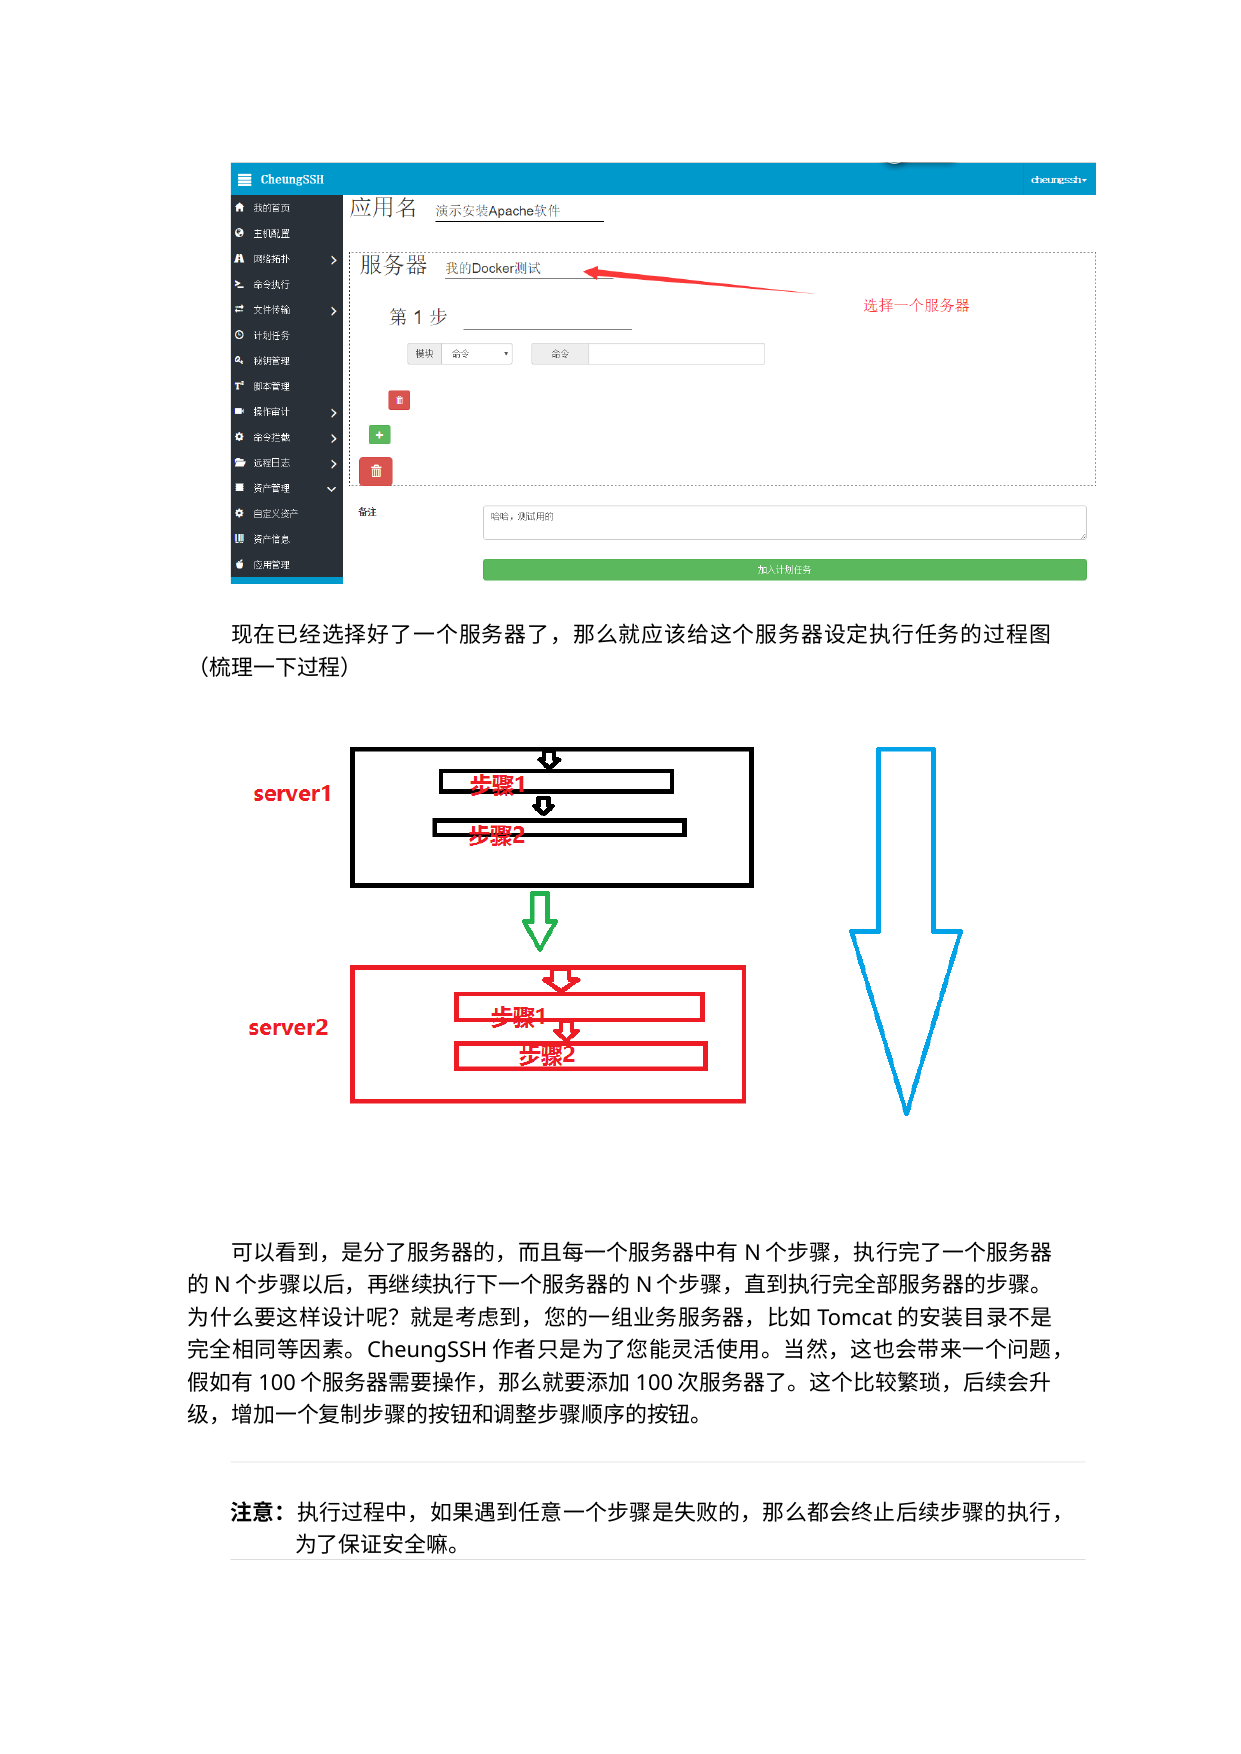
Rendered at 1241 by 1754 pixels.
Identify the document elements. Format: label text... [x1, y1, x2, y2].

picture [239, 174, 251, 185]
text 现在已经选择好了一个服务器了，那么就应该给这个服务器设定执行任务的过程图（梳理一下过程） [187, 617, 1053, 682]
text 注意：执行过程中，如果遇到任意一个步骤是失败的，那么都会终止后续步骤的执行，为了保证安全嘛。 [230, 1494, 1053, 1559]
picture [230, 714, 1096, 1196]
text 可以看到，是分了服务器的，而且每一个服务器中有N个步骤，执行完了一个服务器的N个步骤以后，再继续执行下一个服务器的N个步骤，直到执行完全部服务器的步骤。为什么要这样设计呢？就是考虑到，您的一组业务服务器，比如Tomcat的安装目录不是完全相同等因素。CheungSSH作者只是为了您能灵活使用。当然，这也会带来一个问题，假如有100个服务器需要操作，那么就要添加100次服务器了。这个比较繁琐，后续会升级，增加一个复制步骤的按钮和调整步骤顺序的按钮。 [187, 1234, 1053, 1429]
picture [230, 196, 1096, 584]
